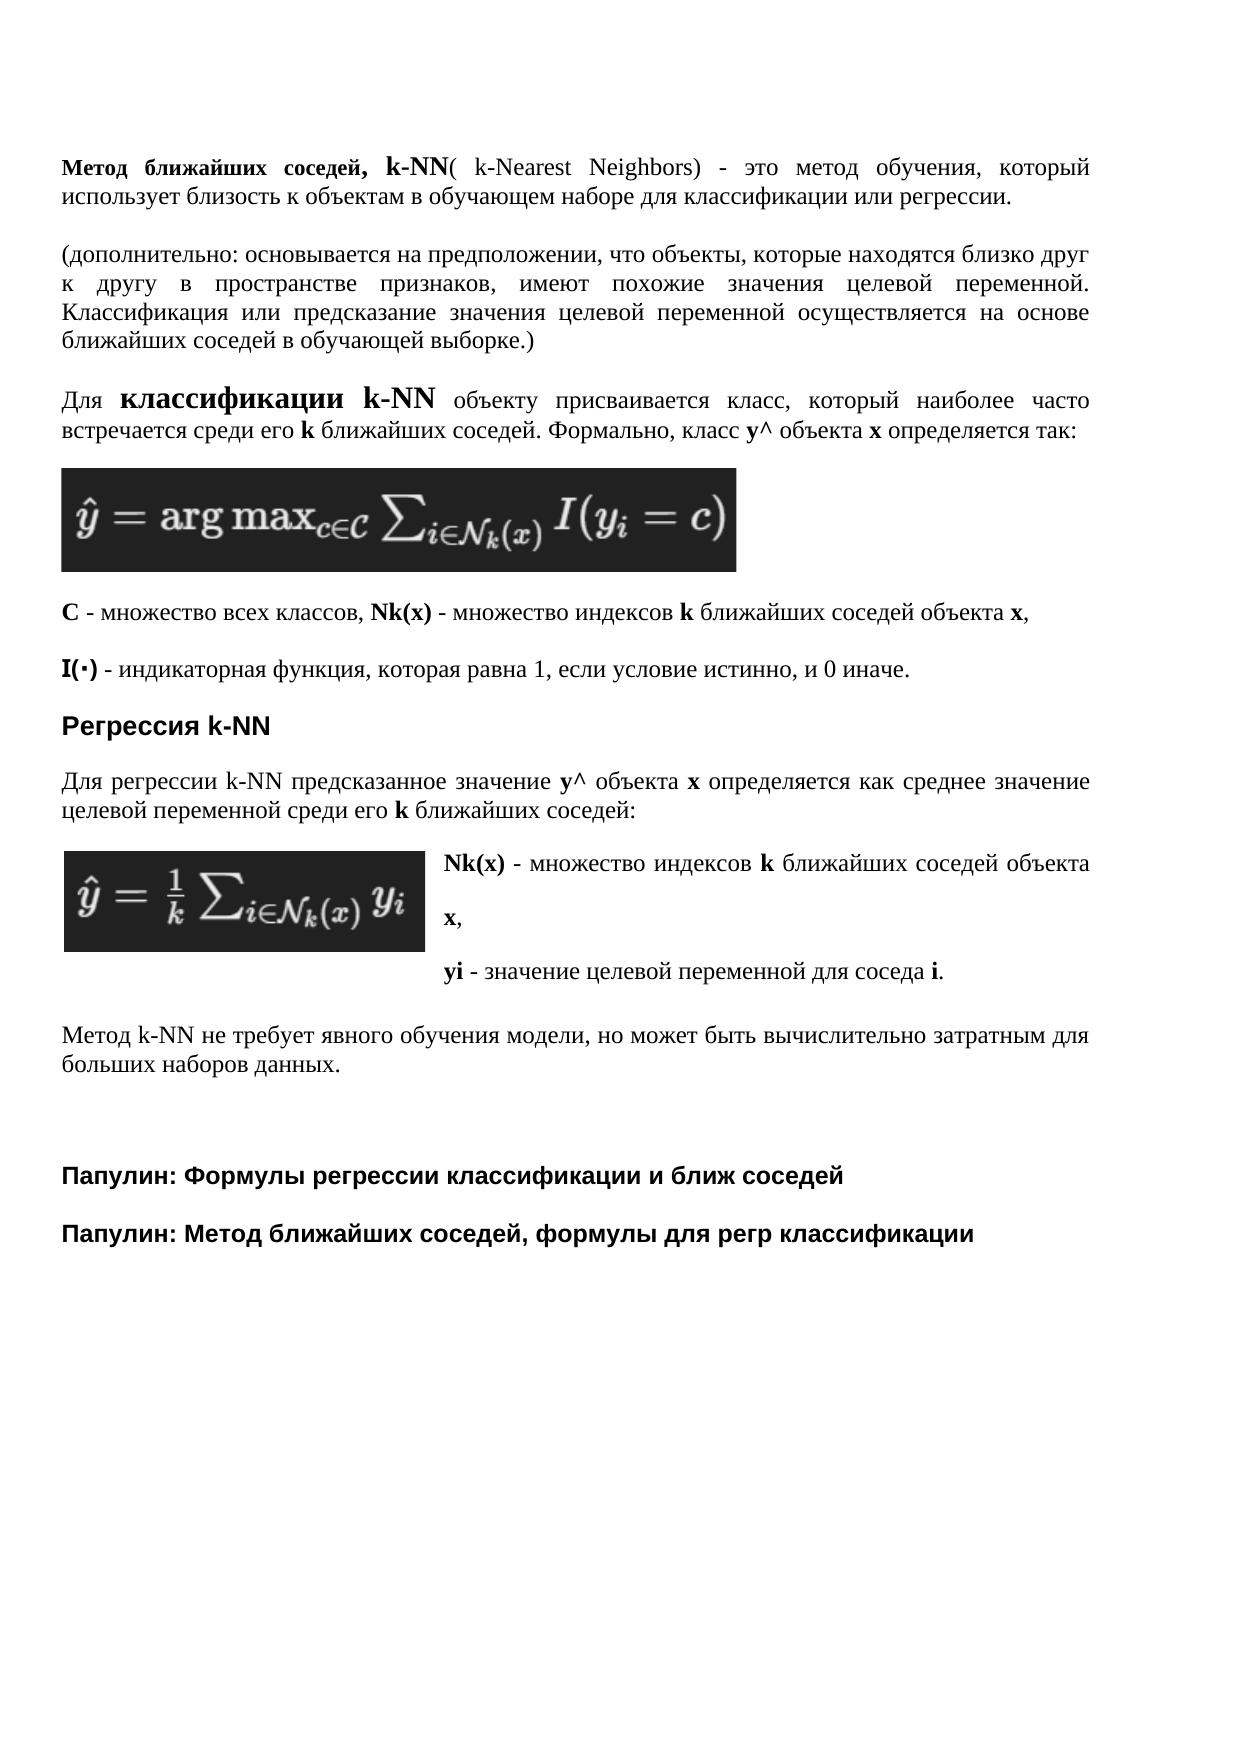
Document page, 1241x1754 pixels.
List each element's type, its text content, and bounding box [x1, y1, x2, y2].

text Для классификации k-NN объекту присваивается класс, который наиболее часто встречается среди его k ближайших соседей. Формально, класс y^​ объекта x определяется так: [61, 379, 1090, 444]
picture [64, 851, 426, 952]
text (дополнительно: основывается на предположении, что объекты, которые находятся близко друг к другу в пространстве признаков, имеют похожие значения целевой переменной. Классификация или предсказание значения целевой переменной осуществляется на основе ближайших соседей в обучающей выборке.) [61, 239, 1090, 354]
text Регрессия k-NN [61, 710, 1090, 741]
text Метод k-NN не требует явного обучения модели, но может быть вычислительно затратным для больших наборов данных. [61, 1020, 1090, 1078]
text yi​ - значение целевой переменной для соседа i. [61, 956, 1090, 995]
text C - множество всех классов, Nk​(x) - множество индексов k ближайших соседей объекта x, [61, 597, 1090, 626]
text Папулин: Формулы регрессии классификации и ближ соседей [61, 1161, 1090, 1189]
picture [61, 468, 737, 572]
text Метод ближайших соседей, k-NN( k-Nearest Neighbors) - это метод обучения, который использует близость к объектам в обучающем наборе для классификации или регрессии. [61, 150, 1090, 210]
text Папулин: Метод ближайших соседей, формулы для регр классификации [61, 1219, 1090, 1248]
text Nk​(x) - множество индексов k ближайших соседей объекта x, [61, 848, 1090, 931]
text I(⋅) - индикаторная функция, которая равна 1, если условие истинно, и 0 иначе. [61, 651, 1090, 685]
text Для регрессии k-NN предсказанное значение y^​ объекта x определяется как среднее значение целевой переменной среди его k ближайших соседей: [61, 766, 1090, 823]
